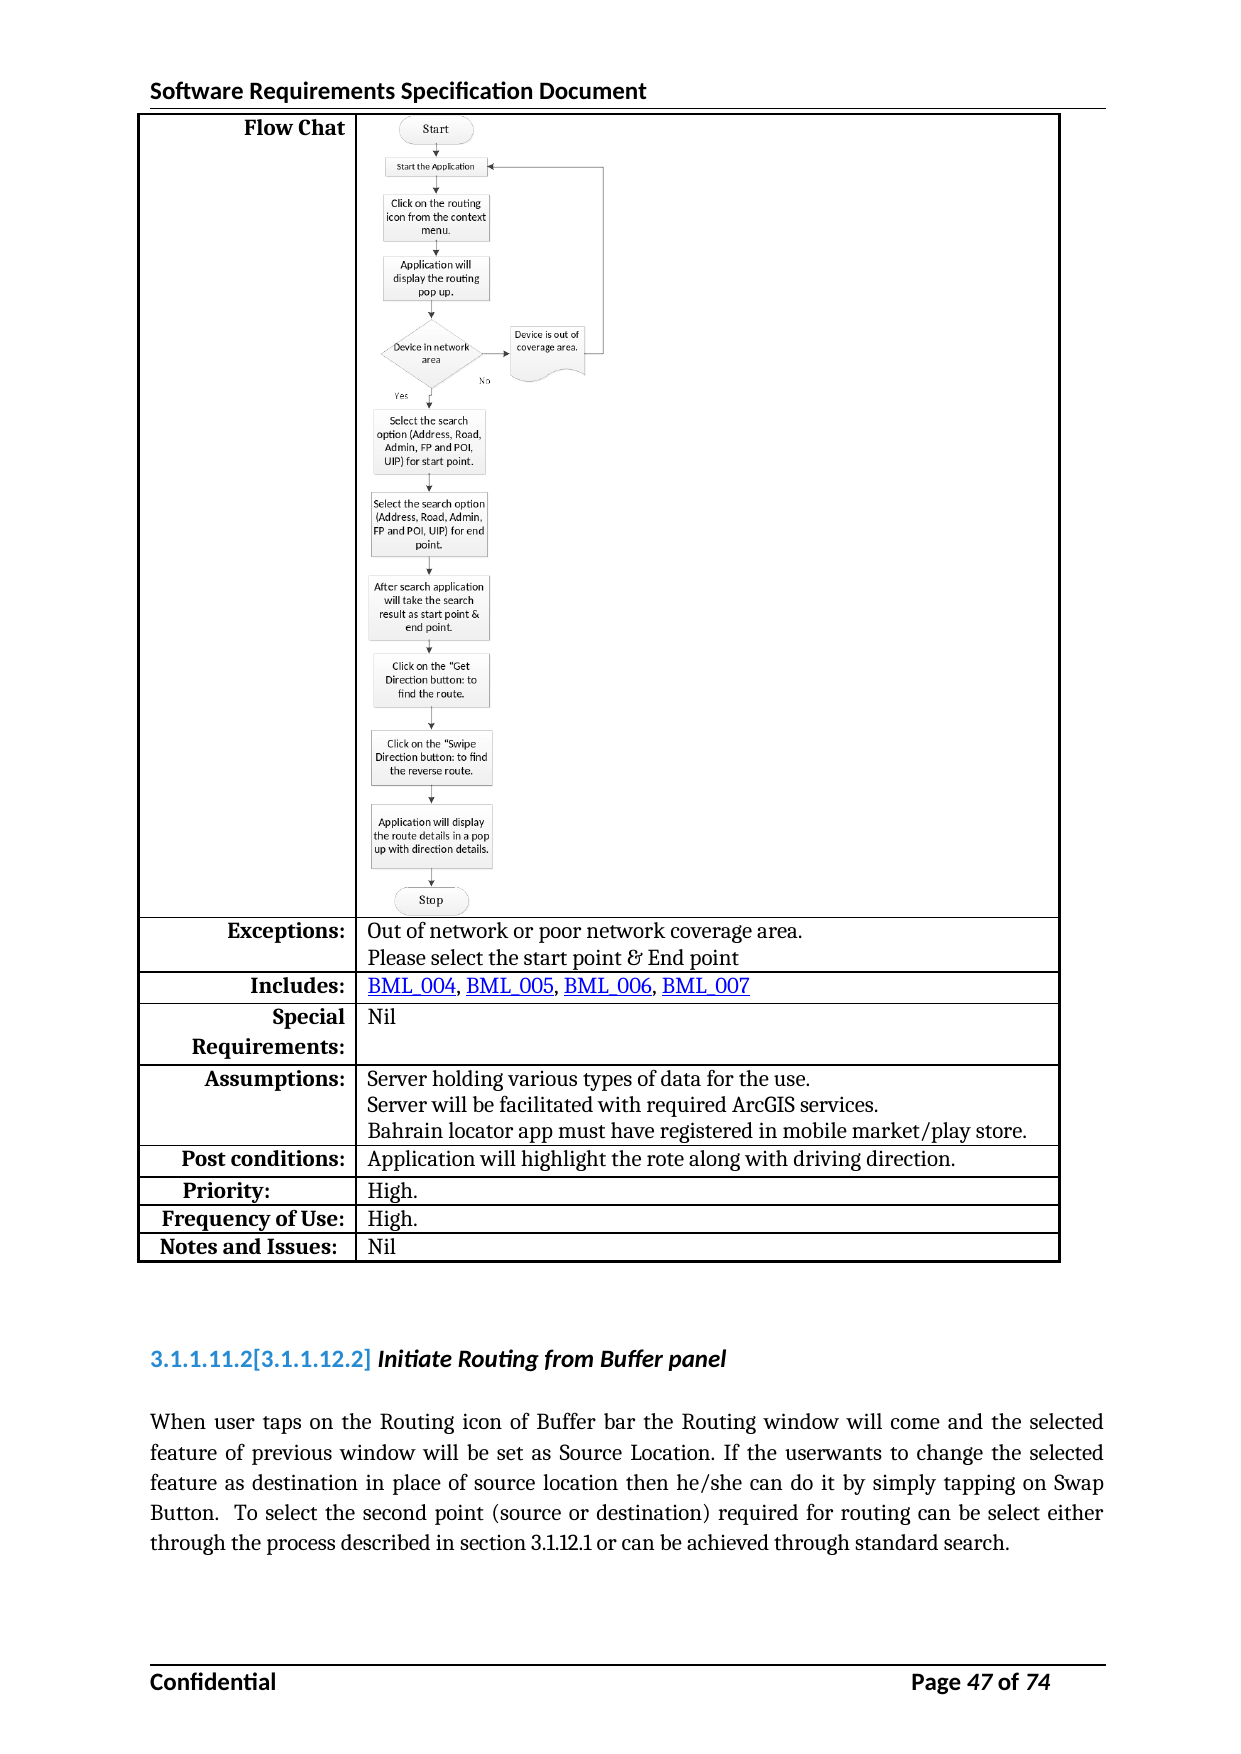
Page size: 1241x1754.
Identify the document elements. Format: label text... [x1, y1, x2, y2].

table_cell Application will highlight the rote along with driving direction. [357, 1146, 1058, 1176]
table_cell [430, 115, 1058, 917]
table_cell Exceptions: [140, 918, 355, 971]
table_cell Out of network or poor network coverage area. Please select the start point & End point [357, 918, 1058, 971]
table_cell Nil [357, 1234, 1058, 1260]
table_cell Special Requirements: [140, 1004, 355, 1064]
table_cell Notes and Issues: [140, 1234, 355, 1260]
table_cell High. [357, 1178, 1058, 1204]
table_cell High. [357, 1206, 1058, 1232]
table_cell Frequency of Use: [140, 1206, 355, 1232]
table_cell Post conditions: [140, 1146, 355, 1176]
table_cell Priority: [140, 1178, 355, 1204]
table_cell Includes: [140, 973, 355, 1002]
table_cell Nil [357, 1004, 1058, 1064]
table_cell BML_004, BML_005, BML_006, BML_007 [357, 973, 1058, 1002]
subtitle Initiate Routing from Buffer panel [150, 1343, 1103, 1374]
list When user taps on the Routing icon of Buffer bar the Routing window will come and the selected feature of previous window will be set as Source Location. If the userwants to change the selected feature as destination in place of source location then he/she can do it by simply tapping on Swap Button. To select the second point (source or destination) required for routing can be select either through the process described in section 3.1.12.1 or can be achieved through standard search. [150, 1409, 1106, 1556]
table_cell [357, 115, 436, 917]
table_cell Flow Chat [140, 115, 355, 917]
table_cell Server holding various types of data for the use. Server will be facilitated with required ArcGIS services. Bahrain locator app must have registered in mobile market/play store. [357, 1066, 1058, 1145]
table_cell Assumptions: [140, 1066, 355, 1145]
